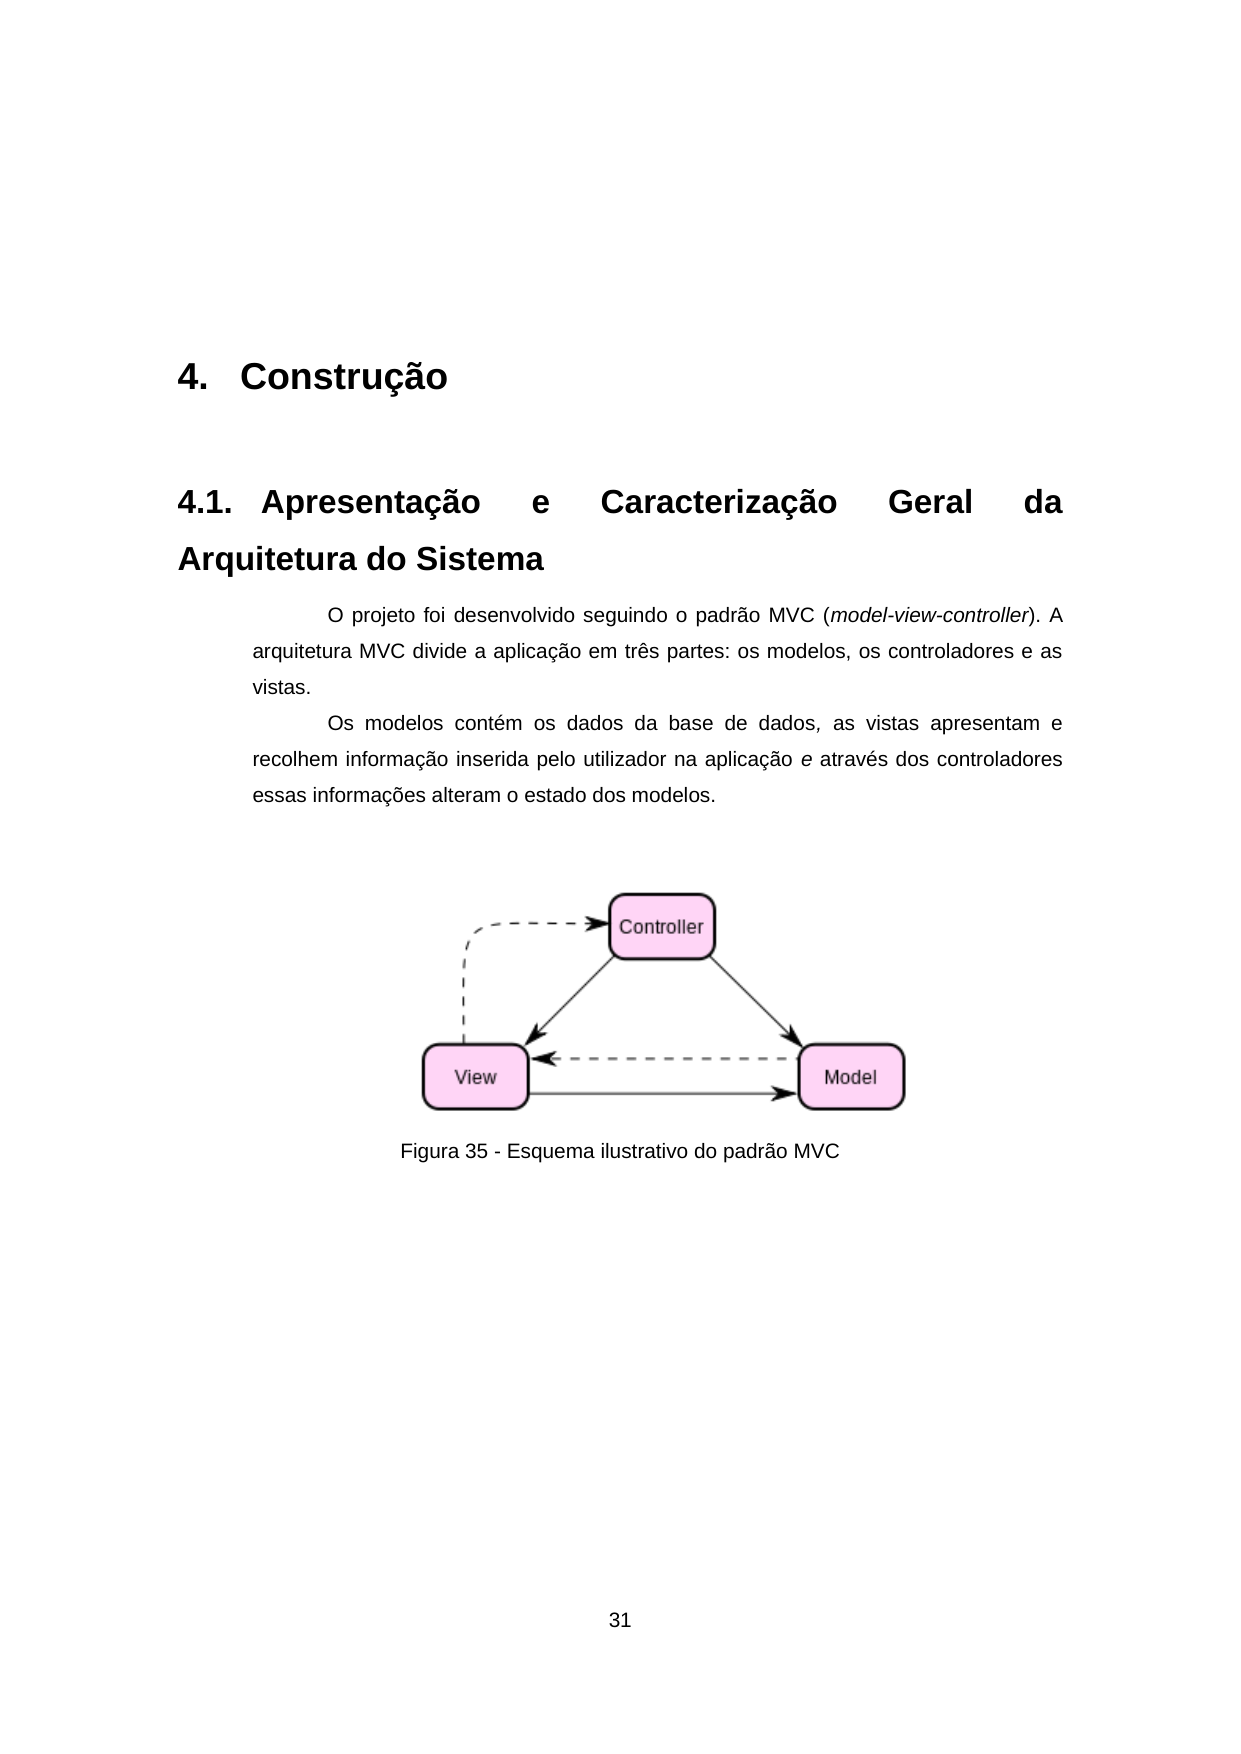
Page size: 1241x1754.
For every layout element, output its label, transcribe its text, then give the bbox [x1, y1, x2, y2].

text Construção [177, 354, 1063, 398]
text Apresentação e Caracterização Geral da Arquitetura do Sistema [177, 482, 1063, 578]
text O projeto foi desenvolvido seguindo o padrão MVC (model-view-controller). A arquitetura MVC divide a aplicação em três partes: os modelos, os controladores e as vistas. [252, 603, 1063, 699]
text Os modelos contém os dados da base de dados, as vistas apresentam e recolhem informação inserida pelo utilizador na aplicação e através dos controladores essas informações alteram o estado dos modelos. [252, 711, 1063, 807]
picture [419, 890, 909, 1114]
